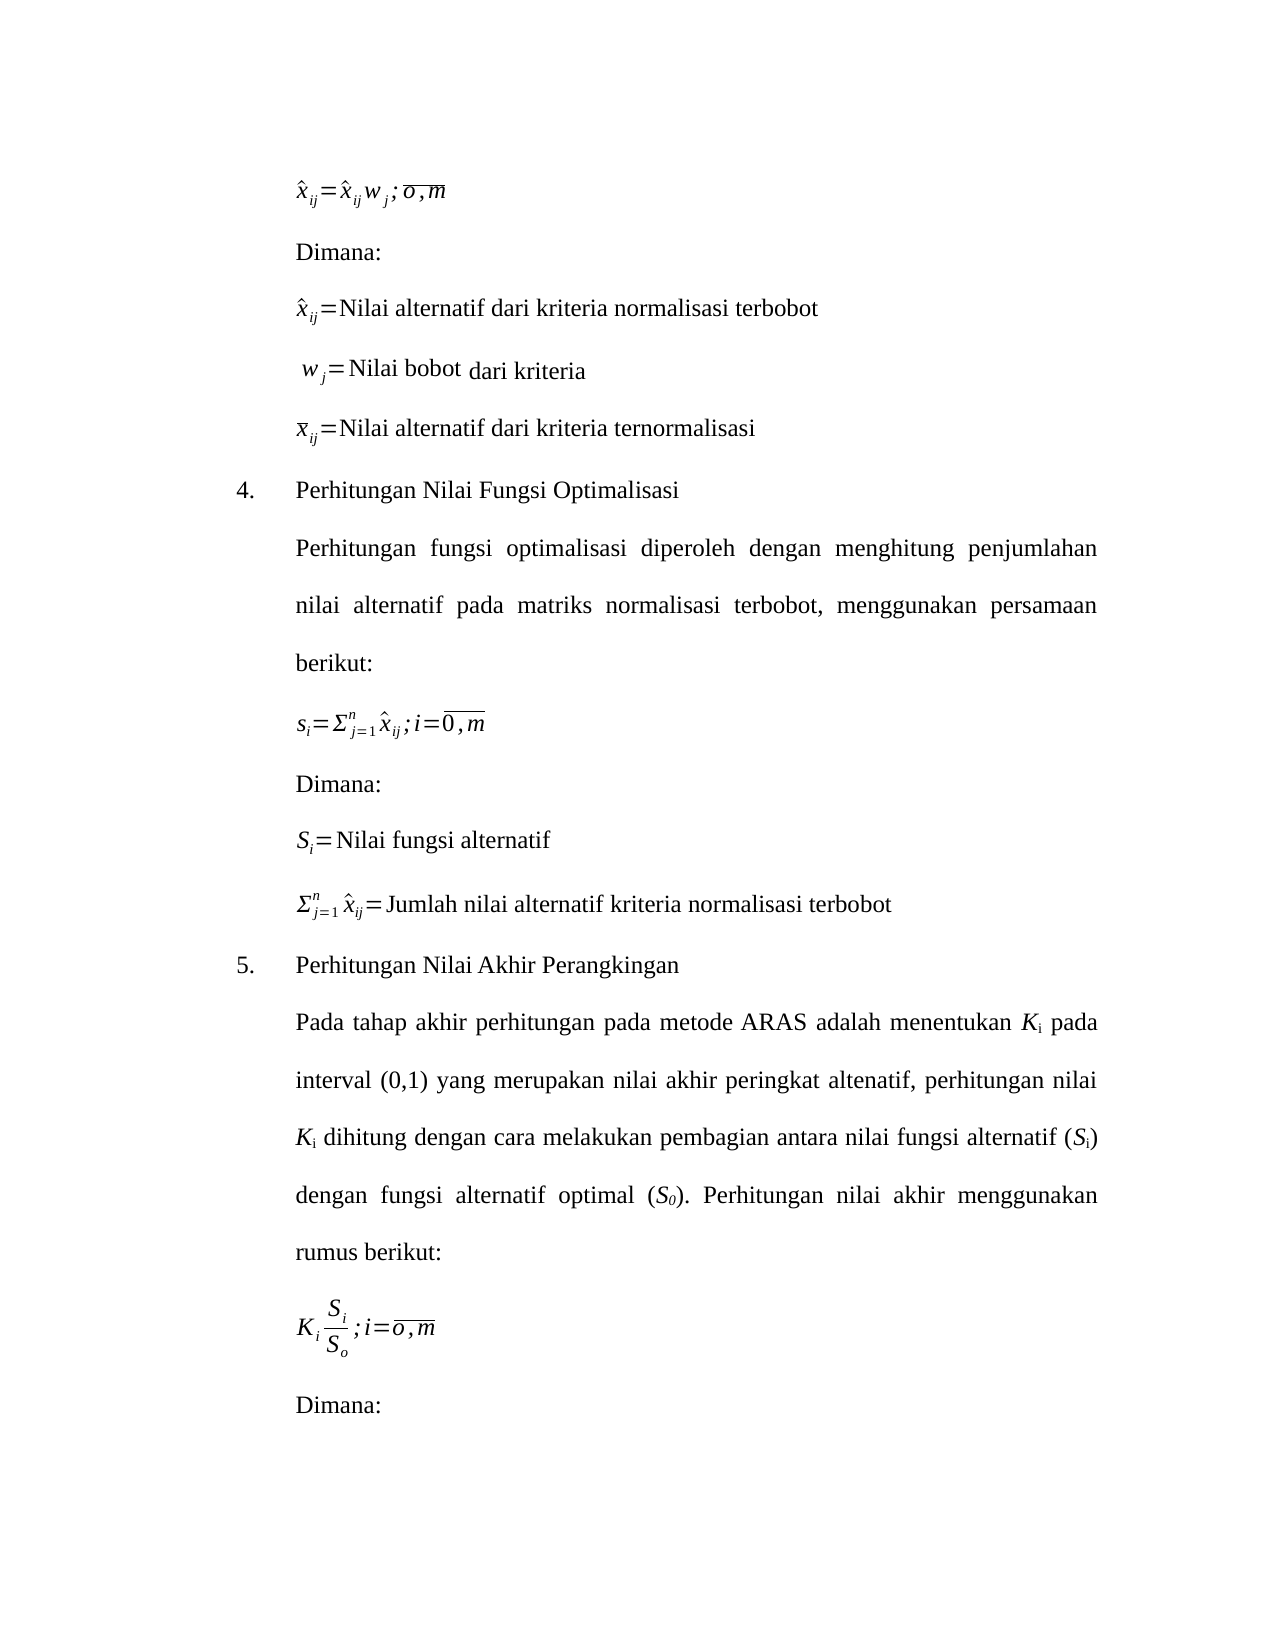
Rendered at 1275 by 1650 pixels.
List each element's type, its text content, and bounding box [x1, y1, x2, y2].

list Perhitungan Nilai Akhir Perangkingan [236, 950, 1098, 979]
list Perhitungan Nilai Fungsi Optimalisasi [236, 475, 1098, 504]
list Dimana: [295, 769, 1098, 797]
list Dimana: [295, 1390, 1098, 1419]
list Pada tahap akhir perhitungan pada metode ARAS adalah menentukan Ki pada interval (0,1) yang merupakan nilai akhir peringkat altenatif, perhitungan nilai Ki dihitung dengan cara melakukan pembagian antara nilai fungsi alternatif (Si) dengan fungsi alternatif optimal (S0). Perhitungan nilai akhir menggunakan rumus berikut: [295, 1007, 1098, 1266]
list Dimana: [295, 237, 1098, 266]
list dari kriteria [295, 355, 1098, 386]
list Perhitungan fungsi optimalisasi diperoleh dengan menghitung penjumlahan nilai alternatif pada matriks normalisasi terbobot, menggunakan persamaan berikut: [295, 533, 1098, 676]
